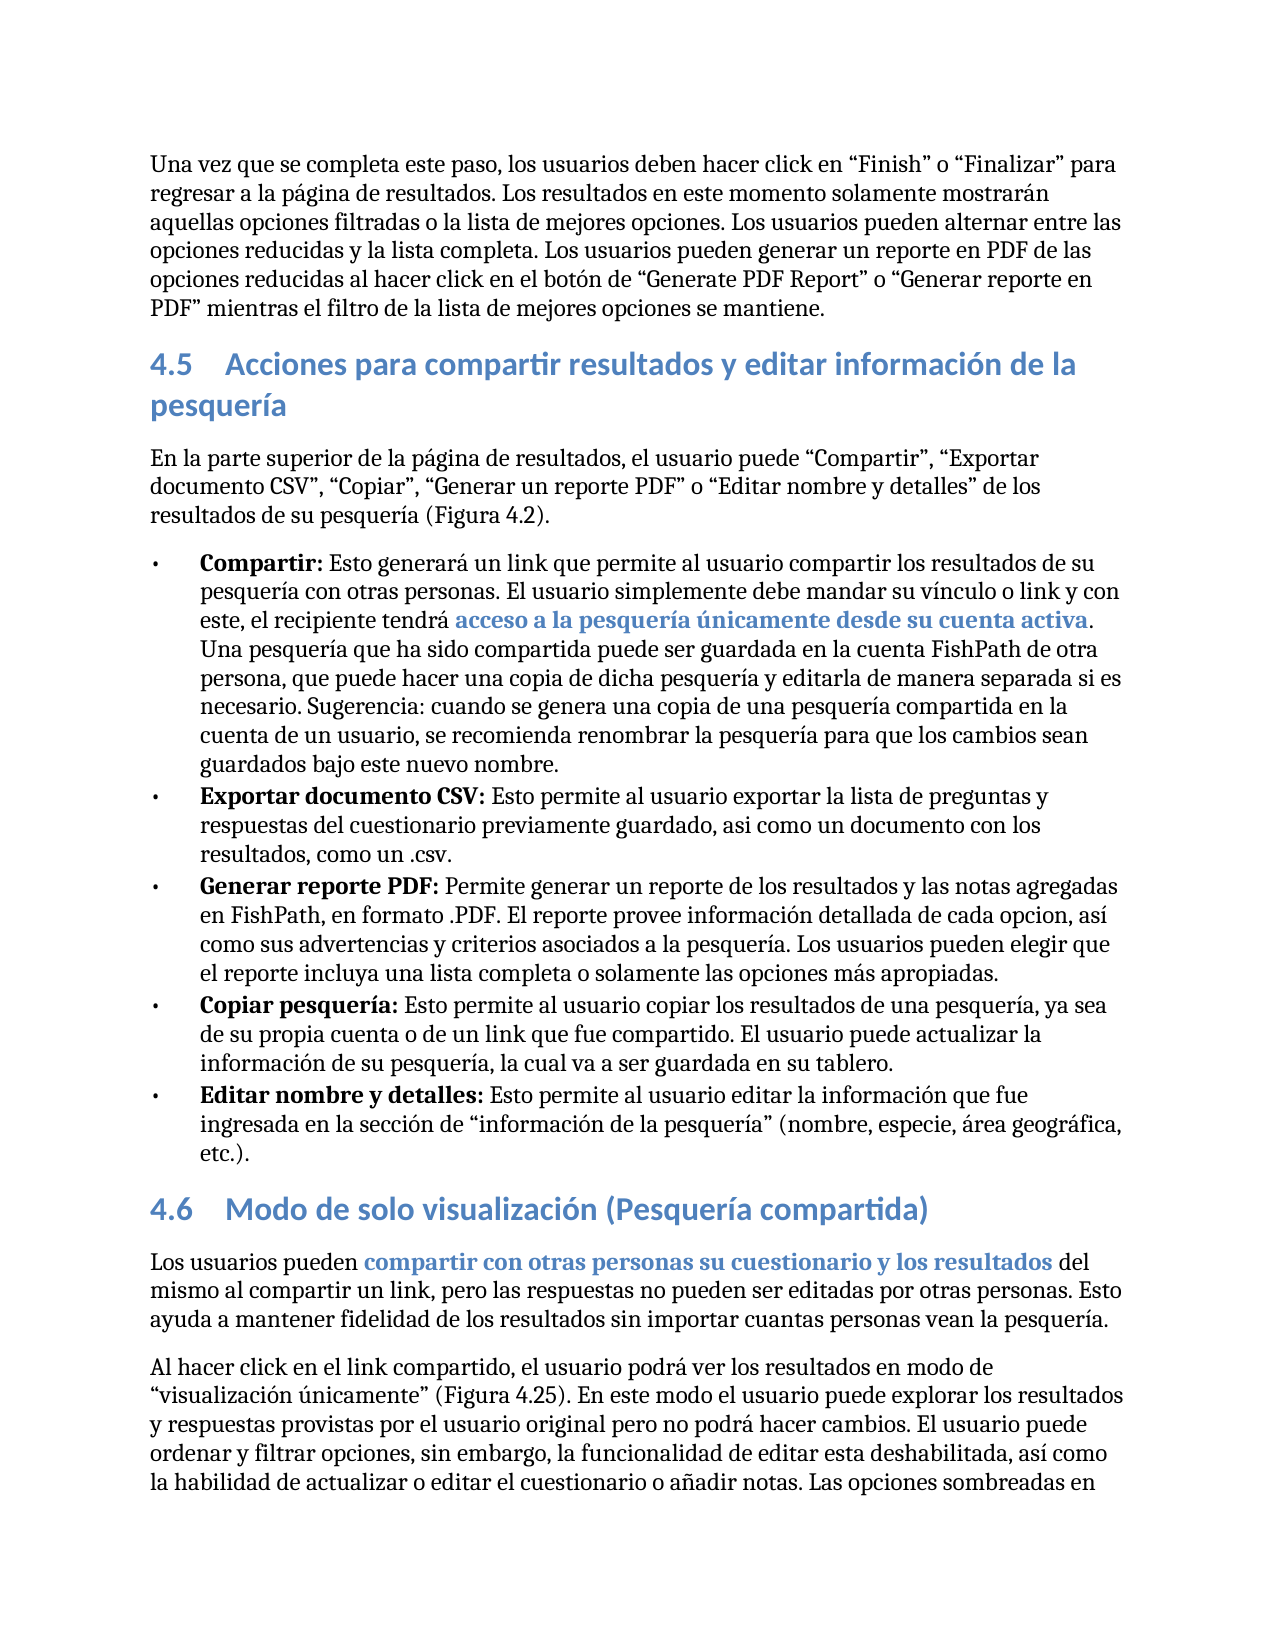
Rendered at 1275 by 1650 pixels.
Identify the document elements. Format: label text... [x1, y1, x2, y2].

subtitle 4.6 Modo de solo visualización (Pesquería compartida) [150, 1188, 1125, 1229]
list Editar nombre y detalles: Esto permite al usuario editar la información que fue ingresada en la sección de “información de la pesquería” (nombre, especie, área geográfica, etc.). [150, 1081, 1125, 1167]
list Compartir: Esto generará un link que permite al usuario compartir los resultados de su pesquería con otras personas. El usuario simplemente debe mandar su vínculo o link y con este, el recipiente tendrá acceso a la pesquería únicamente desde su cuenta activa. Una pesquería que ha sido compartida puede ser guardada en la cuenta FishPath de otra persona, que puede hacer una copia de dicha pesquería y editarla de manera separada si es necesario. Sugerencia: cuando se genera una copia de una pesquería compartida en la cuenta de un usuario, se recomienda renombrar la pesquería para que los cambios sean guardados bajo este nuevo nombre. [150, 548, 1125, 778]
text En la parte superior de la página de resultados, el usuario puede “Compartir”, “Exportar documento CSV”, “Copiar”, “Generar un reporte PDF” o “Editar nombre y detalles” de los resultados de su pesquería (Figura 4.2). [150, 443, 1125, 530]
text Los usuarios pueden compartir con otras personas su cuestionario y los resultados del mismo al compartir un link, pero las respuestas no pueden ser editadas por otras personas. Esto ayuda a mantener fidelidad de los resultados sin importar cuantas personas vean la pesquería. [150, 1248, 1125, 1334]
list Copiar pesquería: Esto permite al usuario copiar los resultados de una pesquería, ya sea de su propia cuenta o de un link que fue compartido. El usuario puede actualizar la información de su pesquería, la cual va a ser guardada en su tablero. [150, 991, 1125, 1077]
list Generar reporte PDF: Permite generar un reporte de los resultados y las notas agregadas en FishPath, en formato .PDF. El reporte provee información detallada de cada opcion, así como sus advertencias y criterios asociados a la pesquería. Los usuarios pueden elegir que el reporte incluya una lista completa o solamente las opciones más apropiadas. [150, 872, 1125, 987]
text Una vez que se completa este paso, los usuarios deben hacer click en “Finish” o “Finalizar” para regresar a la página de resultados. Los resultados en este momento solamente mostrarán aquellas opciones filtradas o la lista de mejores opciones. Los usuarios pueden alternar entre las opciones reducidas y la lista completa. Los usuarios pueden generar un reporte en PDF de las opciones reducidas al hacer click en el botón de “Generate PDF Report” o “Generar reporte en PDF” mientras el filtro de la lista de mejores opciones se mantiene. [150, 150, 1125, 322]
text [150, 1353, 1125, 1496]
subtitle 4.5 Acciones para compartir resultados y editar información de la pesquería [150, 343, 1125, 425]
list Exportar documento CSV: Esto permite al usuario exportar la lista de preguntas y respuestas del cuestionario previamente guardado, asi como un documento con los resultados, como un .csv. [150, 782, 1125, 868]
